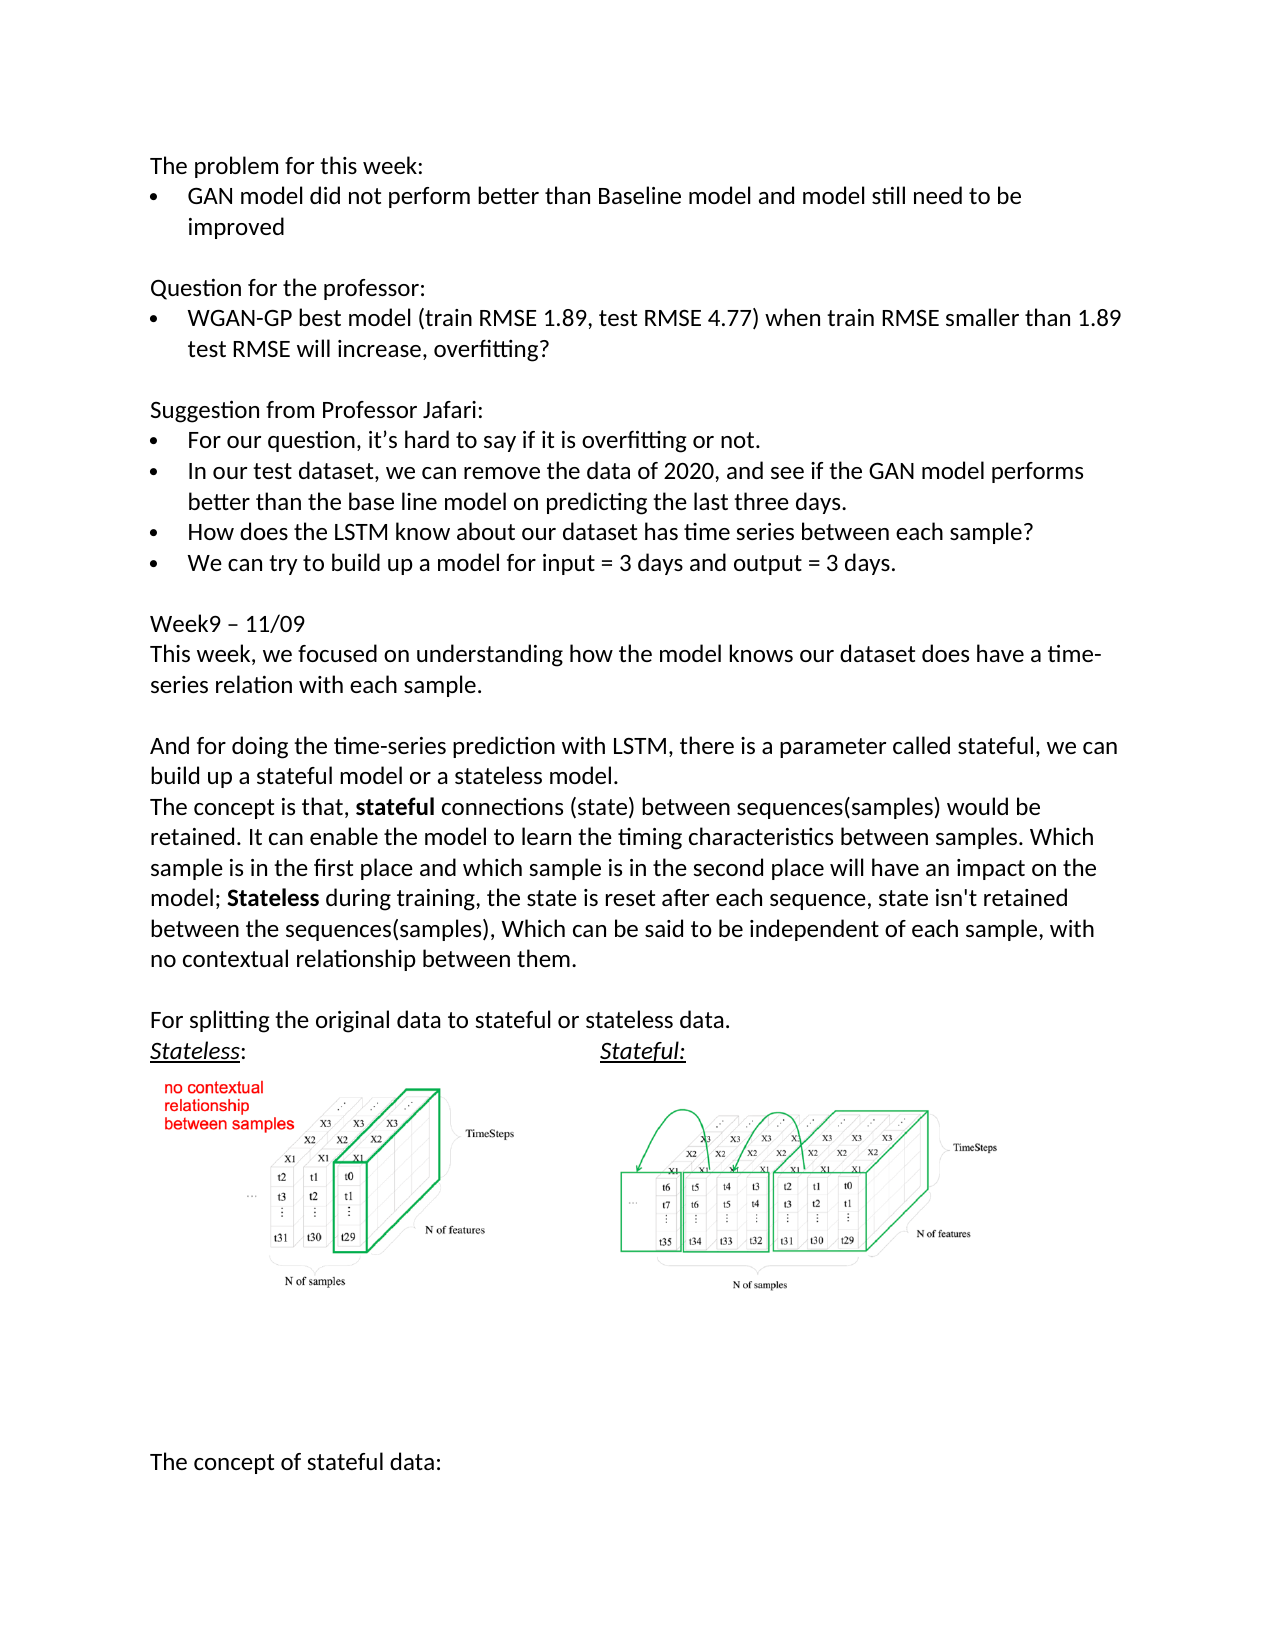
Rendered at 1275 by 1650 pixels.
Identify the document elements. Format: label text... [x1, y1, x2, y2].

text Week9 – 11/09 [150, 608, 1125, 638]
list How does the LSTM know about our dataset has time series between each sample? [150, 516, 1125, 547]
text The problem for this week: [150, 150, 1125, 181]
text Stateless: Stateful: [150, 1035, 1125, 1066]
picture [600, 1093, 1008, 1294]
list In our test dataset, we can remove the data of 2020, and see if the GAN model performs better than the base line model on predicting the last three days. [150, 455, 1125, 516]
text And for doing the time-series prediction with LSTM, there is a parameter called stateful, we can build up a stateful model or a stateless model. [150, 730, 1125, 791]
list WGAN-GP best model (train RMSE 1.89, test RMSE 4.77) when train RMSE smaller than 1.89 test RMSE will increase, overfitting? [150, 303, 1125, 364]
list For our question, it’s hard to say if it is overfitting or not. [150, 425, 1125, 455]
text Question for the professor: [150, 272, 1125, 303]
text This week, we focused on understanding how the model knows our dataset does have a time-series relation with each sample. [150, 638, 1125, 699]
list We can try to build up a model for input = 3 days and output = 3 days. [150, 547, 1125, 577]
list GAN model did not perform better than Baseline model and model still need to be improved [150, 181, 1125, 242]
text The concept of stateful data: [150, 1446, 1125, 1476]
text The concept is that, stateful connections (state) between sequences(samples) would be retained. It can enable the model to learn the timing characteristics between samples. Which sample is in the first place and which sample is in the second place will have an impact on the model; Stateless during training, the state is reset after each sequence, state isn't retained between the sequences(samples), Which can be said to be independent of each sample, with no contextual relationship between them. [150, 791, 1125, 974]
text Suggestion from Professor Jafari: [150, 394, 1125, 425]
text For splitting the original data to stateful or stateless data. [150, 1004, 1125, 1035]
picture [150, 1065, 535, 1294]
